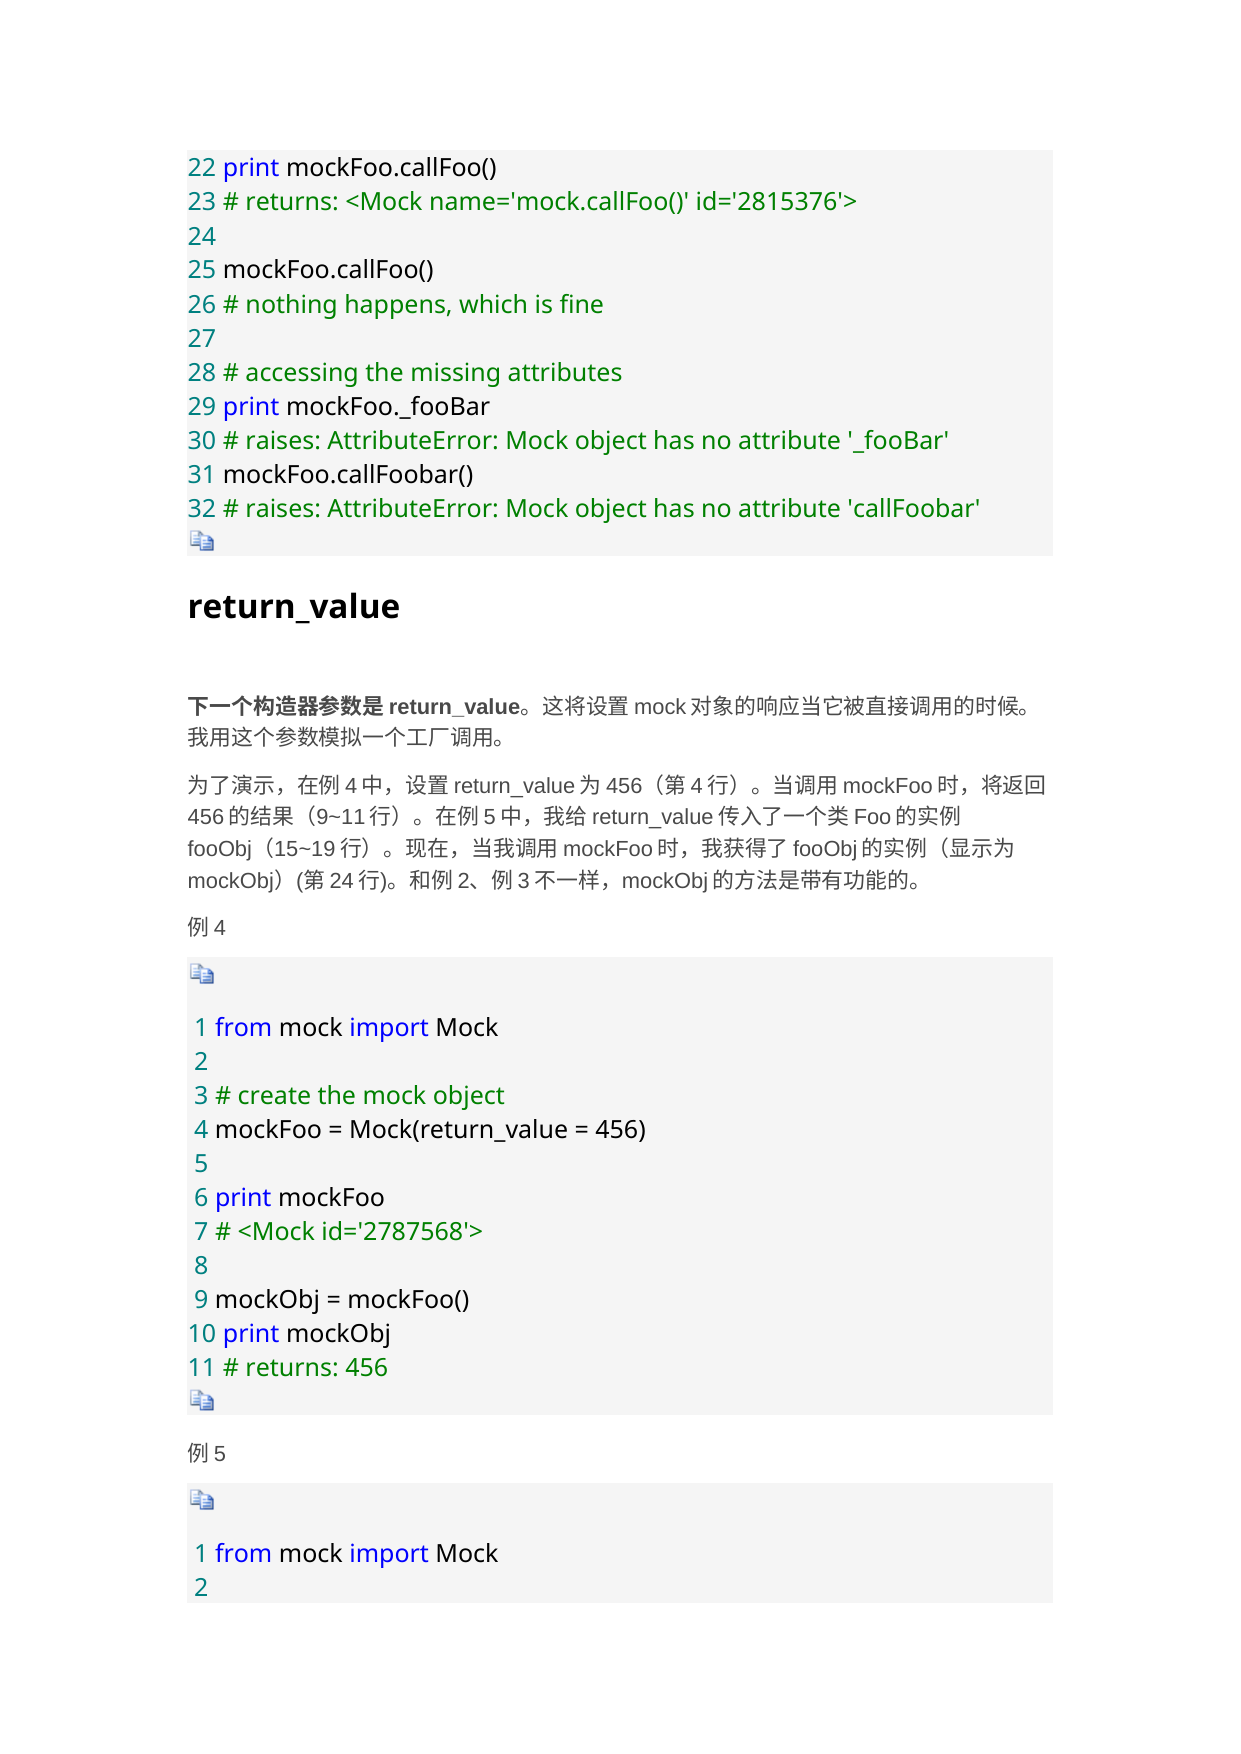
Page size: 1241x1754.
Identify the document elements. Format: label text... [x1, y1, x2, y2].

text 1 from mock import Mock [187, 1009, 1053, 1043]
text 8 [187, 1248, 1053, 1282]
picture [187, 1383, 219, 1416]
text 22 print mockFoo.callFoo() [187, 150, 1053, 184]
text 32 # raises: AttributeError: Mock object has no attribute 'callFoobar' [187, 491, 1053, 525]
subtitle return_value [187, 583, 1053, 628]
text 2 [187, 1569, 1053, 1603]
picture [187, 957, 219, 989]
text 9 mockObj = mockFoo() [187, 1282, 1053, 1316]
text 24 [187, 218, 1053, 252]
text 25 mockFoo.callFoo() [187, 252, 1053, 286]
picture [187, 1483, 219, 1515]
text 1 from mock import Mock [187, 1535, 1053, 1569]
text 4 mockFoo = Mock(return_value = 456) [187, 1111, 1053, 1146]
text 6 print mockFoo [187, 1179, 1053, 1214]
text 30 # raises: AttributeError: Mock object has no attribute '_fooBar' [187, 422, 1053, 457]
text 10 print mockObj [187, 1316, 1053, 1350]
text 31 mockFoo.callFoobar() [187, 457, 1053, 491]
picture [187, 524, 219, 556]
text 为了演示，在例4中，设置return_value为456（第4行）。当调用mockFoo时，将返回456的结果（9~11行）。在例5中，我给return_value传入了一个类Foo的实例fooObj（15~19行）。现在，当我调用mockFoo时，我获得了fooObj的实例（显示为mockObj）(第24行)。和例2、例3不一样，mockObj的方法是带有功能的。 [187, 768, 1053, 894]
text 26 # nothing happens, which is fine [187, 286, 1053, 320]
text 11 # returns: 456 [187, 1350, 1053, 1384]
text 7 # <Mock id='2787568'> [187, 1214, 1053, 1248]
text 27 [187, 320, 1053, 354]
text 23 # returns: <Mock name='mock.callFoo()' id='2815376'> [187, 184, 1053, 218]
text 下一个构造器参数是return_value。这将设置mock对象的响应当它被直接调用的时候。我用这个参数模拟一个工厂调用。 [187, 689, 1053, 752]
text 2 [187, 1043, 1053, 1077]
text 例4 [187, 910, 1053, 942]
text 28 # accessing the missing attributes [187, 354, 1053, 388]
text 5 [187, 1146, 1053, 1179]
text 3 # create the mock object [187, 1077, 1053, 1111]
text 例5 [187, 1436, 1053, 1468]
text 29 print mockFoo._fooBar [187, 388, 1053, 422]
